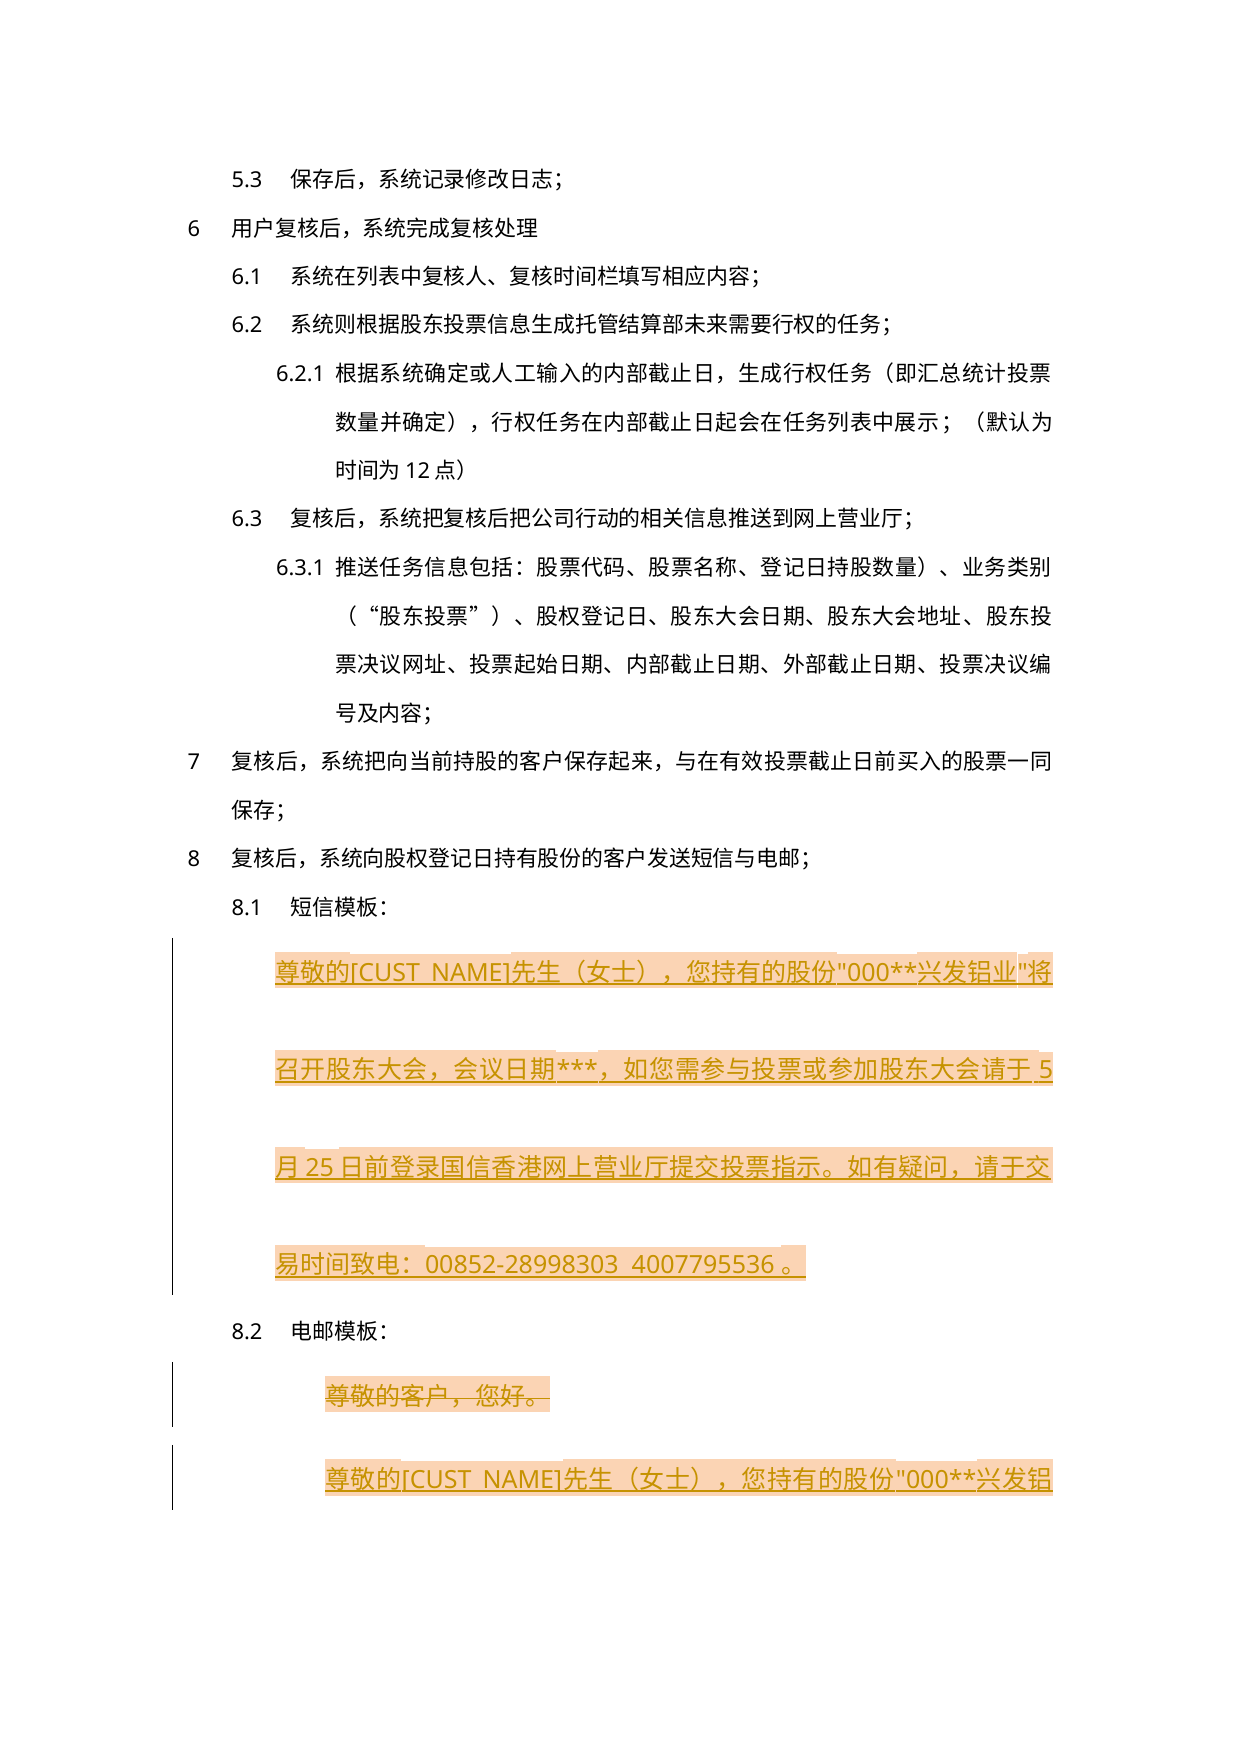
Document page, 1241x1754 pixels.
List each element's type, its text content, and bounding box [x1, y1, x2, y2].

list 系统在列表中复核人、复核时间栏填写相应内容； [231, 259, 1053, 291]
list 根据系统确定或人工输入的内部截止日，生成行权任务（即汇总统计投票数量并确定），行权任务在内部截止日起会在任务列表中展示；（默认为时间为12点） [276, 355, 1053, 485]
list 用户复核后，系统完成复核处理 [187, 210, 1053, 243]
list 复核后，系统把向当前持股的客户保存起来，与在有效投票截止日前买入的股票一同保存； [187, 744, 1053, 825]
list 复核后，系统向股权登记日持有股份的客户发送短信与电邮； [187, 841, 1053, 874]
list 短信模板： [231, 889, 1053, 922]
list 保存后，系统记录修改日志； [231, 162, 1053, 194]
list 推送任务信息包括：股票代码、股票名称、登记日持股数量）、业务类别（“股东投票”）、股权登记日、股东大会日期、股东大会地址、股东投票决议网址、投票起始日期、内部截止日期、外部截止日期、投票决议编号及内容； [276, 549, 1053, 728]
list 电邮模板： [231, 1313, 1053, 1346]
list 复核后，系统把复核后把公司行动的相关信息推送到网上营业厅； [231, 501, 1053, 534]
list 系统则根据股东投票信息生成托管结算部未来需要行权的任务； [231, 307, 1053, 339]
